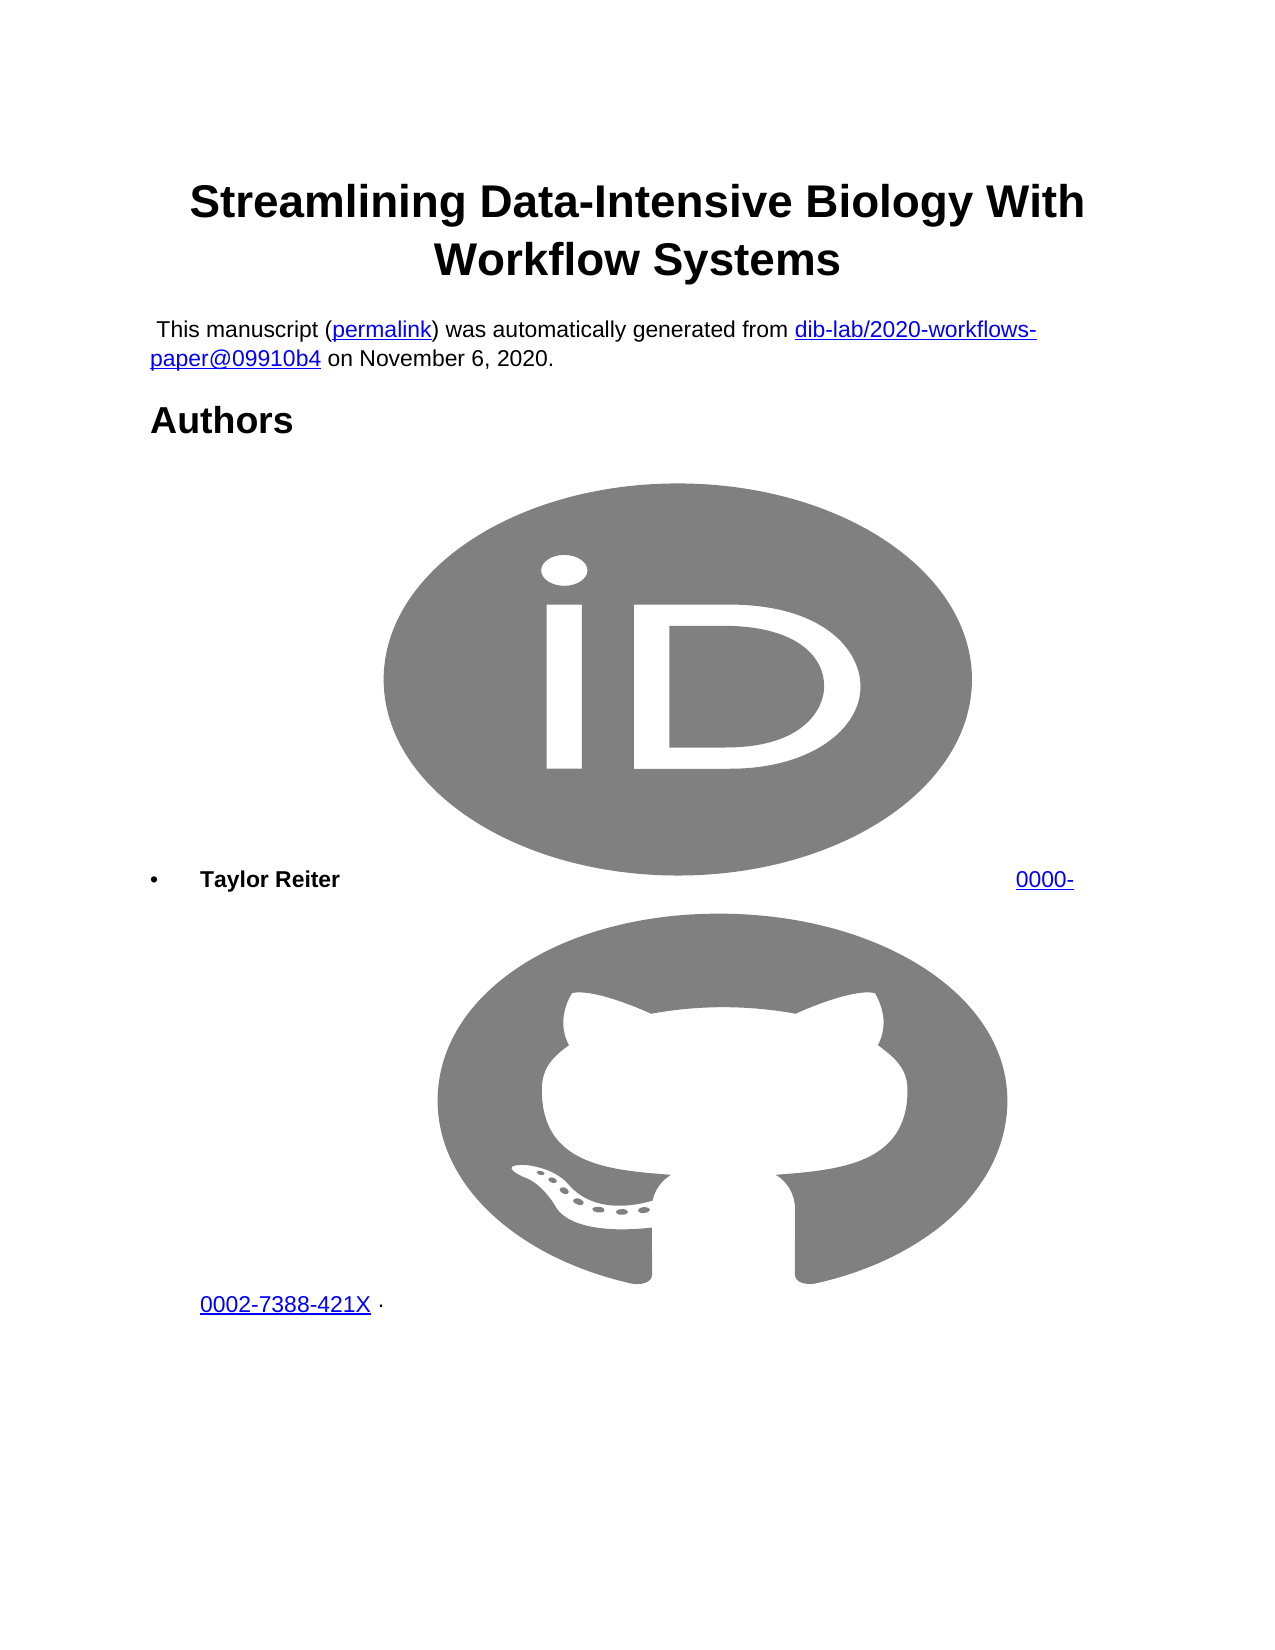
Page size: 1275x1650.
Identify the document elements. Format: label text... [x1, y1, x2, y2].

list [150, 471, 1125, 1317]
text This manuscript (permalink) was automatically generated from dib-lab/2020-workflows-paper@09910b4 on November 6, 2020. [150, 316, 1125, 371]
title Streamlining Data-Intensive Biology With Workflow Systems [150, 175, 1125, 286]
subtitle Authors [150, 399, 1125, 442]
